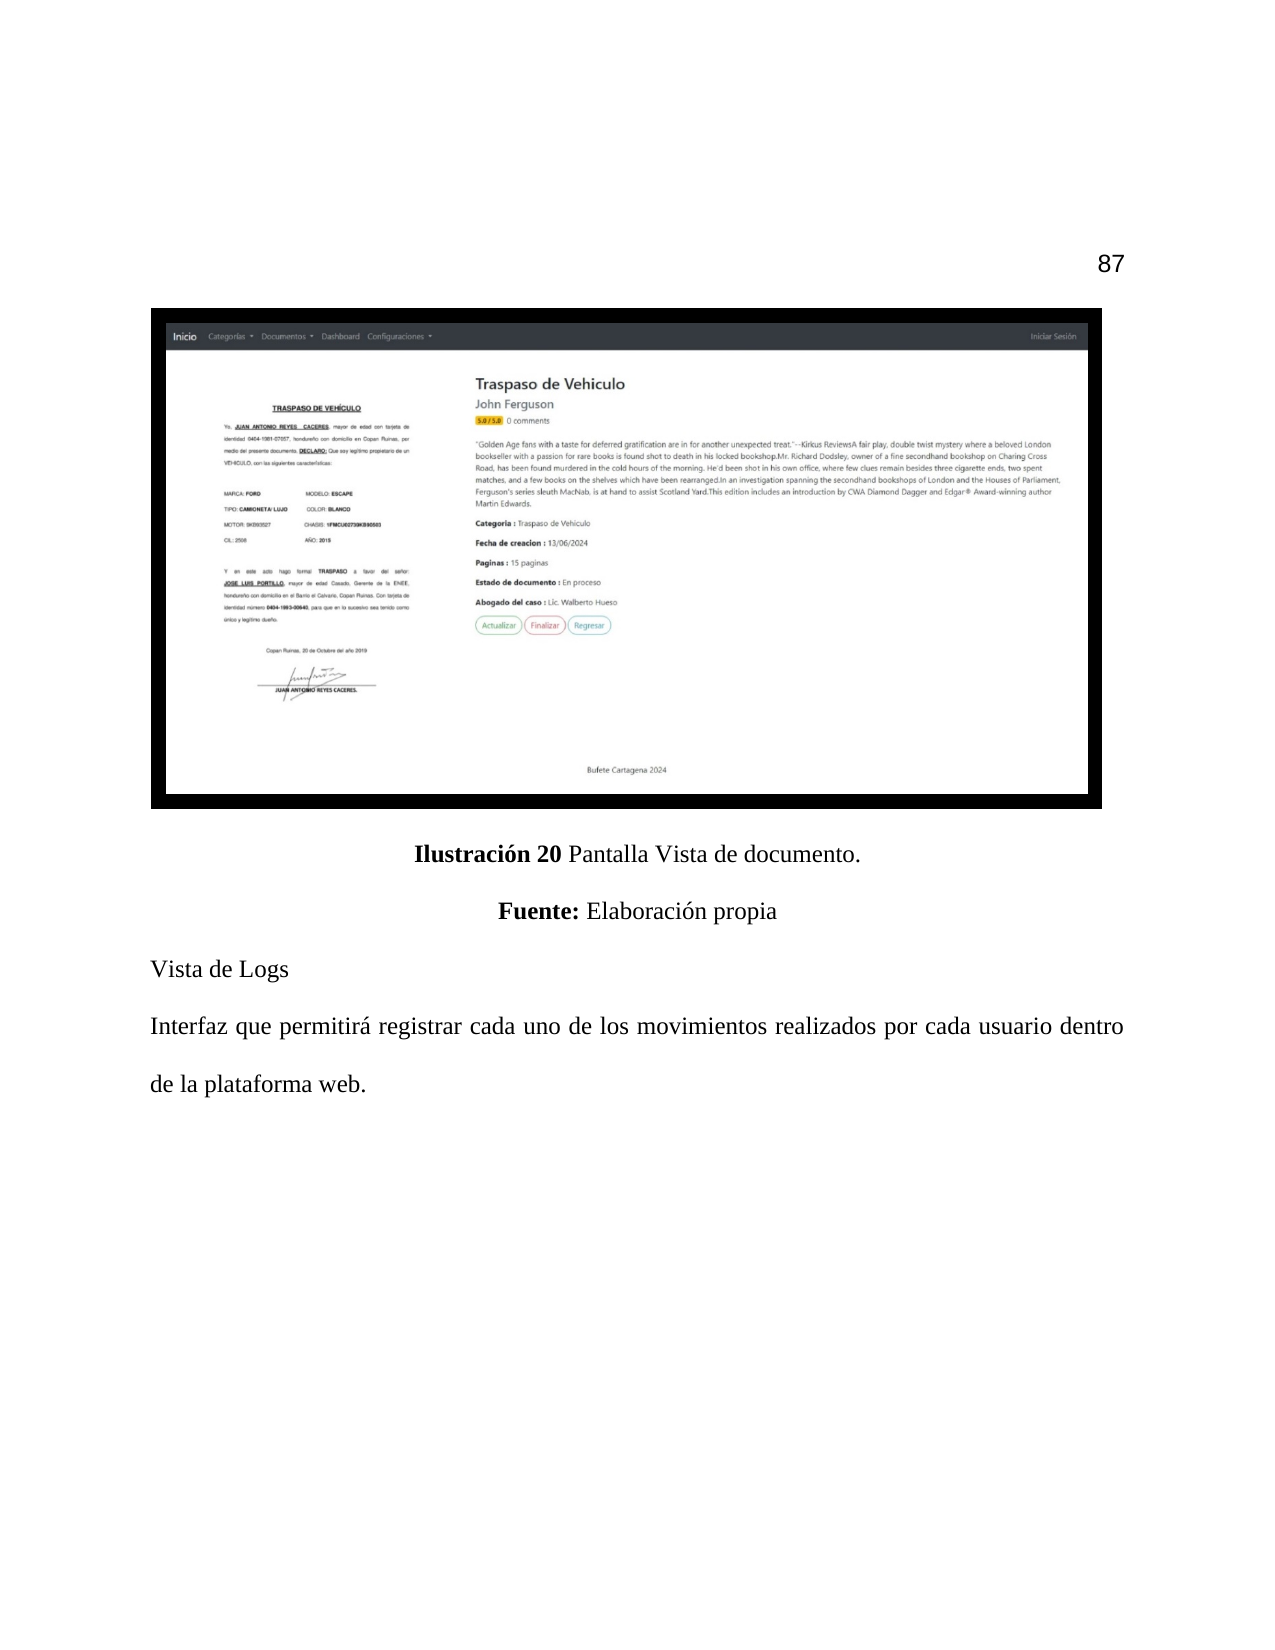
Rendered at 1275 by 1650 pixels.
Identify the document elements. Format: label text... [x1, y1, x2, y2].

text Fuente: Elaboración propia [150, 896, 1125, 925]
text Vista de Logs [150, 954, 1125, 983]
text Ilustración 20 Pantalla Vista de documento. [150, 839, 1125, 868]
picture [166, 323, 1088, 794]
text Interfaz que permitirá registrar cada uno de los movimientos realizados por cada usuario dentro de la plataforma web. [150, 1011, 1125, 1098]
